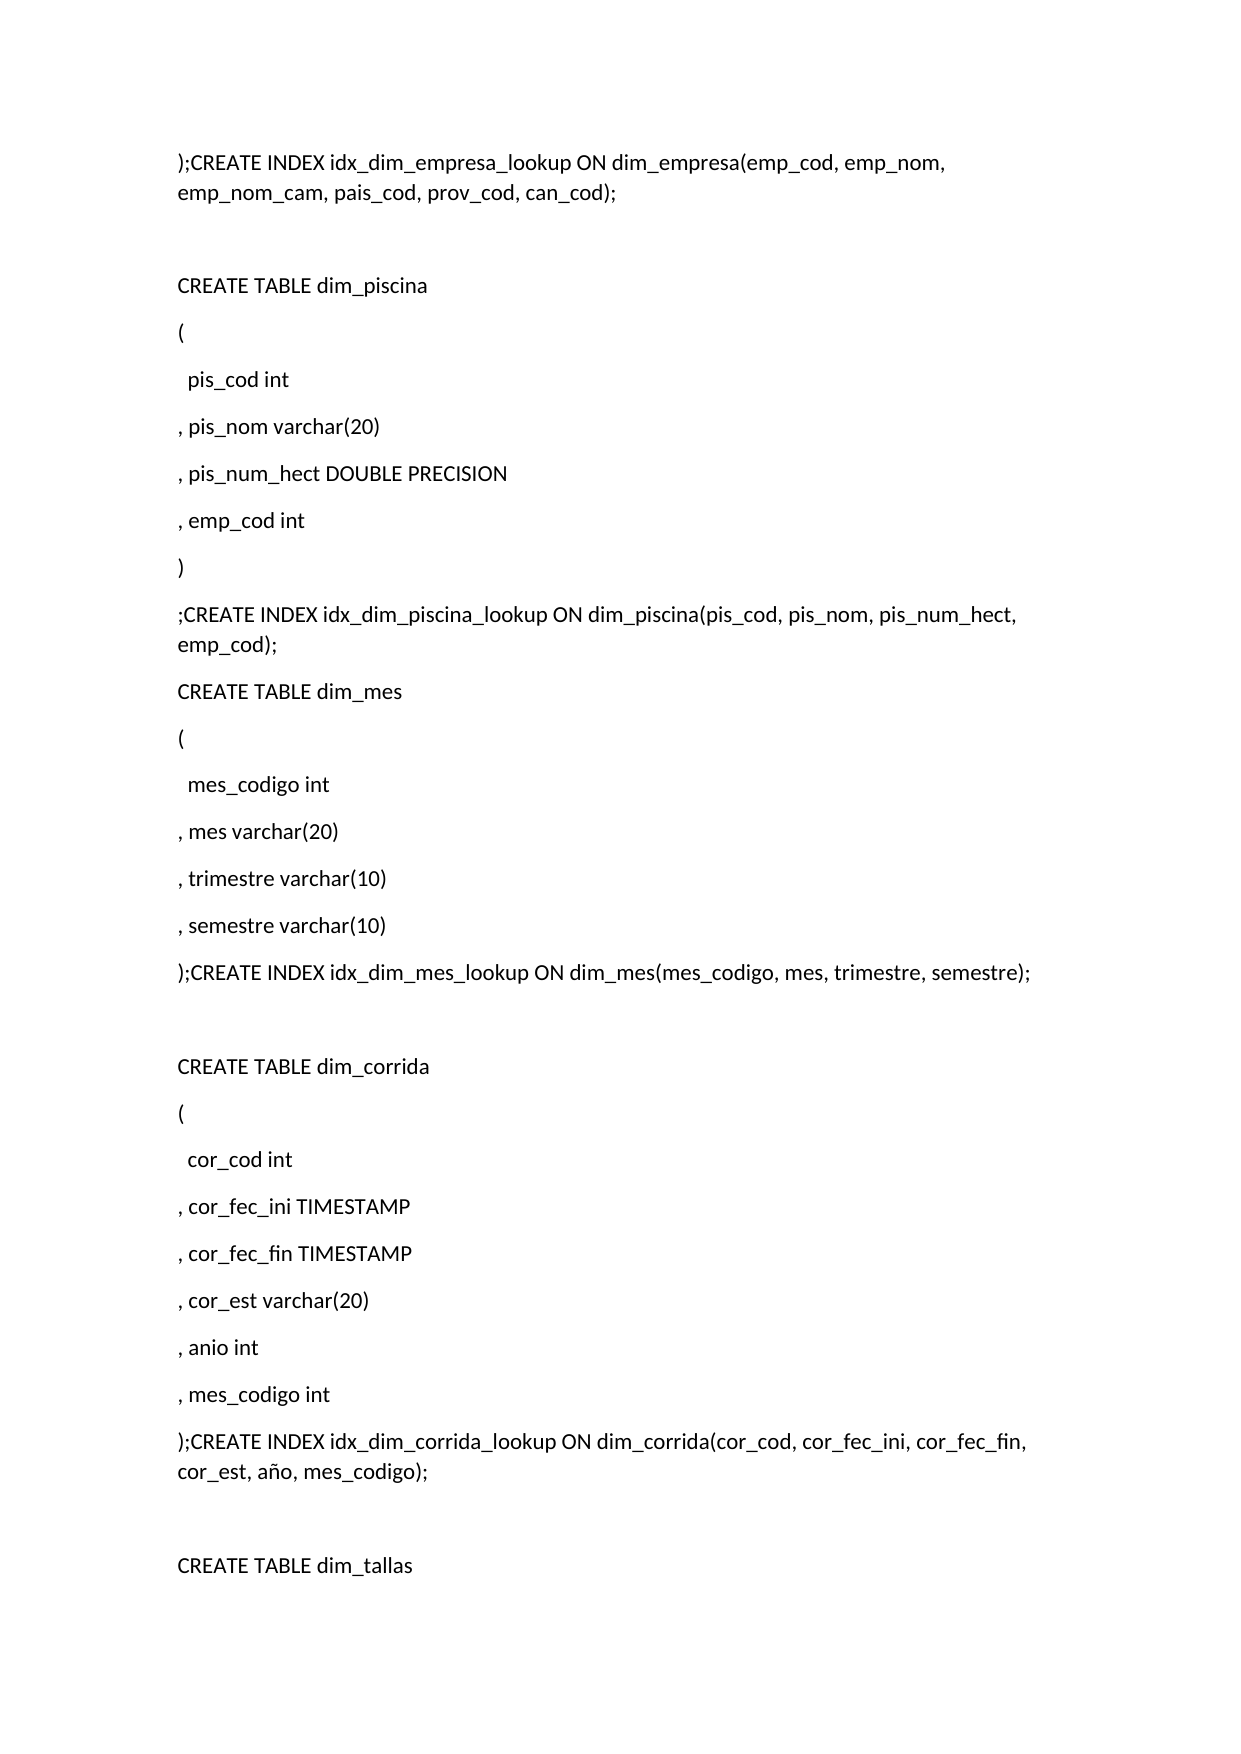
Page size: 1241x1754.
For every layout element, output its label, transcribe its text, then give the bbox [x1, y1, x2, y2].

text ) [177, 553, 1063, 581]
text );CREATE INDEX idx_dim_empresa_lookup ON dim_empresa(emp_cod, emp_nom, emp_nom_cam, pais_cod, prov_cod, can_cod); [177, 148, 1063, 206]
text , cor_fec_fin TIMESTAMP [177, 1239, 1063, 1267]
text );CREATE INDEX idx_dim_mes_lookup ON dim_mes(mes_codigo, mes, trimestre, semestre); [177, 958, 1063, 986]
text CREATE TABLE dim_piscina [177, 272, 1063, 299]
text , mes_codigo int [177, 1380, 1063, 1408]
text , pis_nom varchar(20) [177, 412, 1063, 440]
text ( [177, 1099, 1063, 1127]
text , cor_fec_ini TIMESTAMP [177, 1192, 1063, 1220]
text , trimestre varchar(10) [177, 864, 1063, 892]
text pis_cod int [177, 365, 1063, 393]
text cor_cod int [177, 1146, 1063, 1173]
text , semestre varchar(10) [177, 911, 1063, 939]
text CREATE TABLE dim_corrida [177, 1052, 1063, 1080]
text CREATE TABLE dim_mes [177, 677, 1063, 705]
text , anio int [177, 1333, 1063, 1361]
text ( [177, 318, 1063, 346]
text CREATE TABLE dim_tallas [177, 1551, 1063, 1579]
text mes_codigo int [177, 771, 1063, 798]
text ;CREATE INDEX idx_dim_piscina_lookup ON dim_piscina(pis_cod, pis_nom, pis_num_hect, emp_cod); [177, 600, 1063, 658]
text , mes varchar(20) [177, 817, 1063, 845]
text , emp_cod int [177, 506, 1063, 534]
text ( [177, 724, 1063, 752]
text );CREATE INDEX idx_dim_corrida_lookup ON dim_corrida(cor_cod, cor_fec_ini, cor_fec_fin, cor_est, año, mes_codigo); [177, 1427, 1063, 1485]
text , cor_est varchar(20) [177, 1286, 1063, 1314]
text , pis_num_hect DOUBLE PRECISION [177, 459, 1063, 487]
